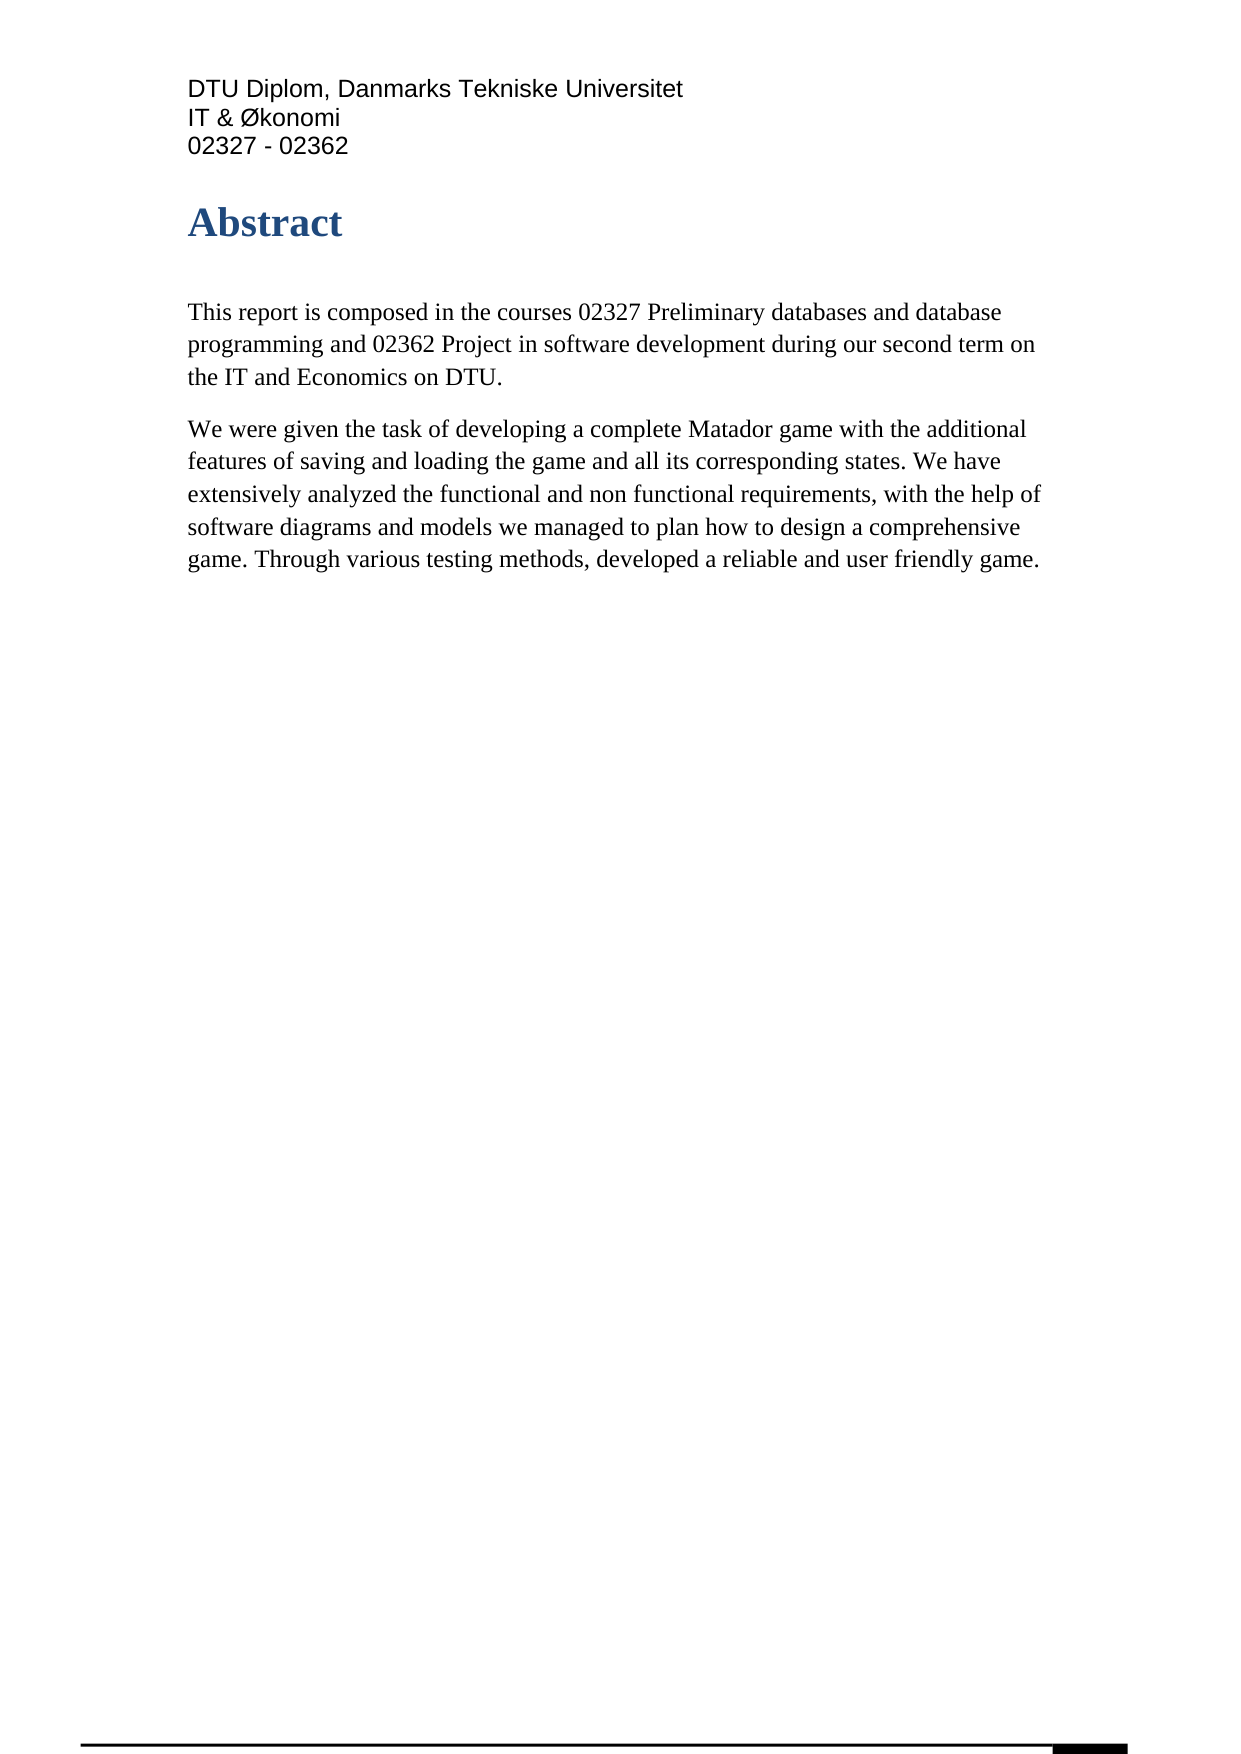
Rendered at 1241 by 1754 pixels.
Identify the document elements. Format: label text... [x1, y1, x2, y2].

text This report is composed in the courses 02327 Preliminary databases and database programming and 02362 Project in software development during our second term on the IT and Economics on DTU. [187, 297, 1053, 391]
subtitle Abstract [187, 197, 1053, 245]
text We were given the task of developing a complete Matador game with the additional features of saving and loading the game and all its corresponding states. We have extensively analyzed the functional and non functional requirements, with the help of software diagrams and models we managed to plan how to design a comprehensive game. Through various testing methods, developed a reliable and user friendly game. [187, 414, 1053, 573]
